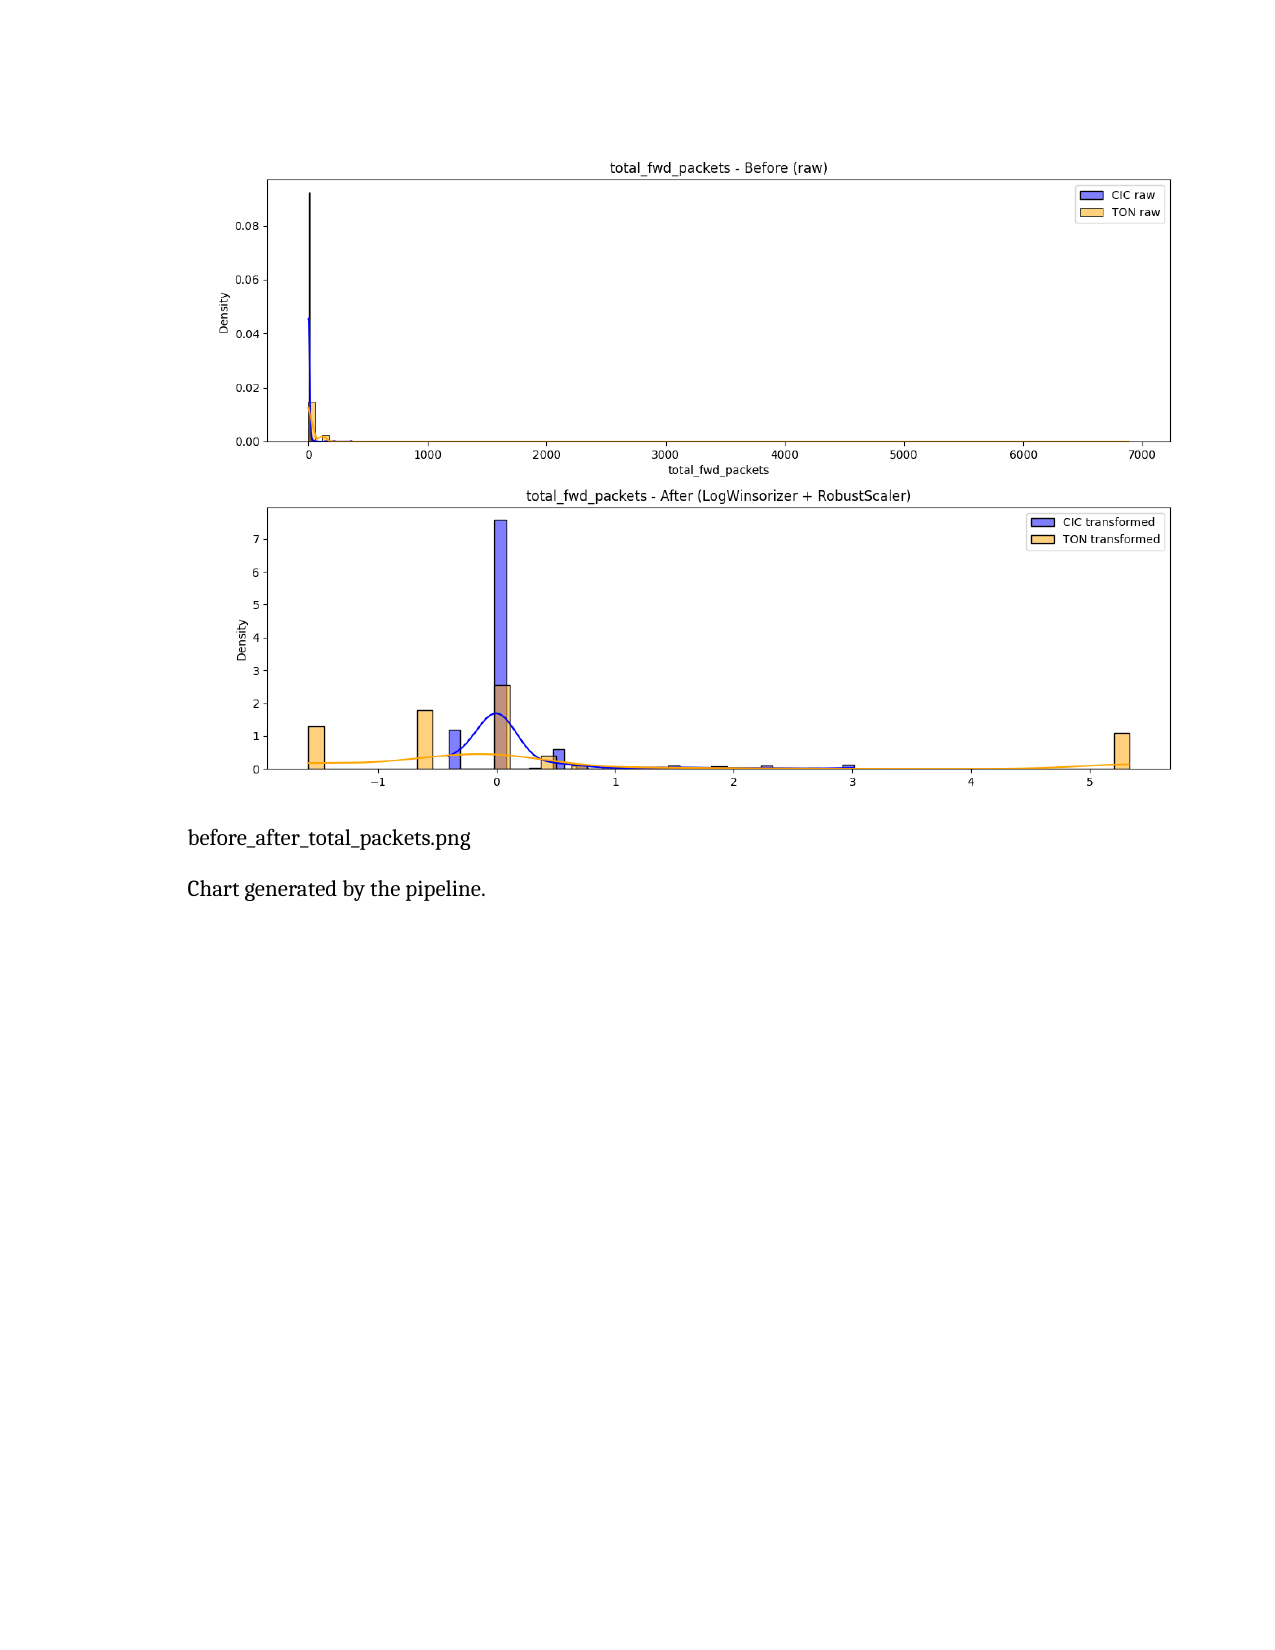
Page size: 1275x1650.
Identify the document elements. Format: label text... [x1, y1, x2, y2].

text before_after_total_packets.png [187, 825, 1087, 851]
text Chart generated by the pipeline. [187, 876, 1087, 902]
picture [206, 150, 1182, 800]
